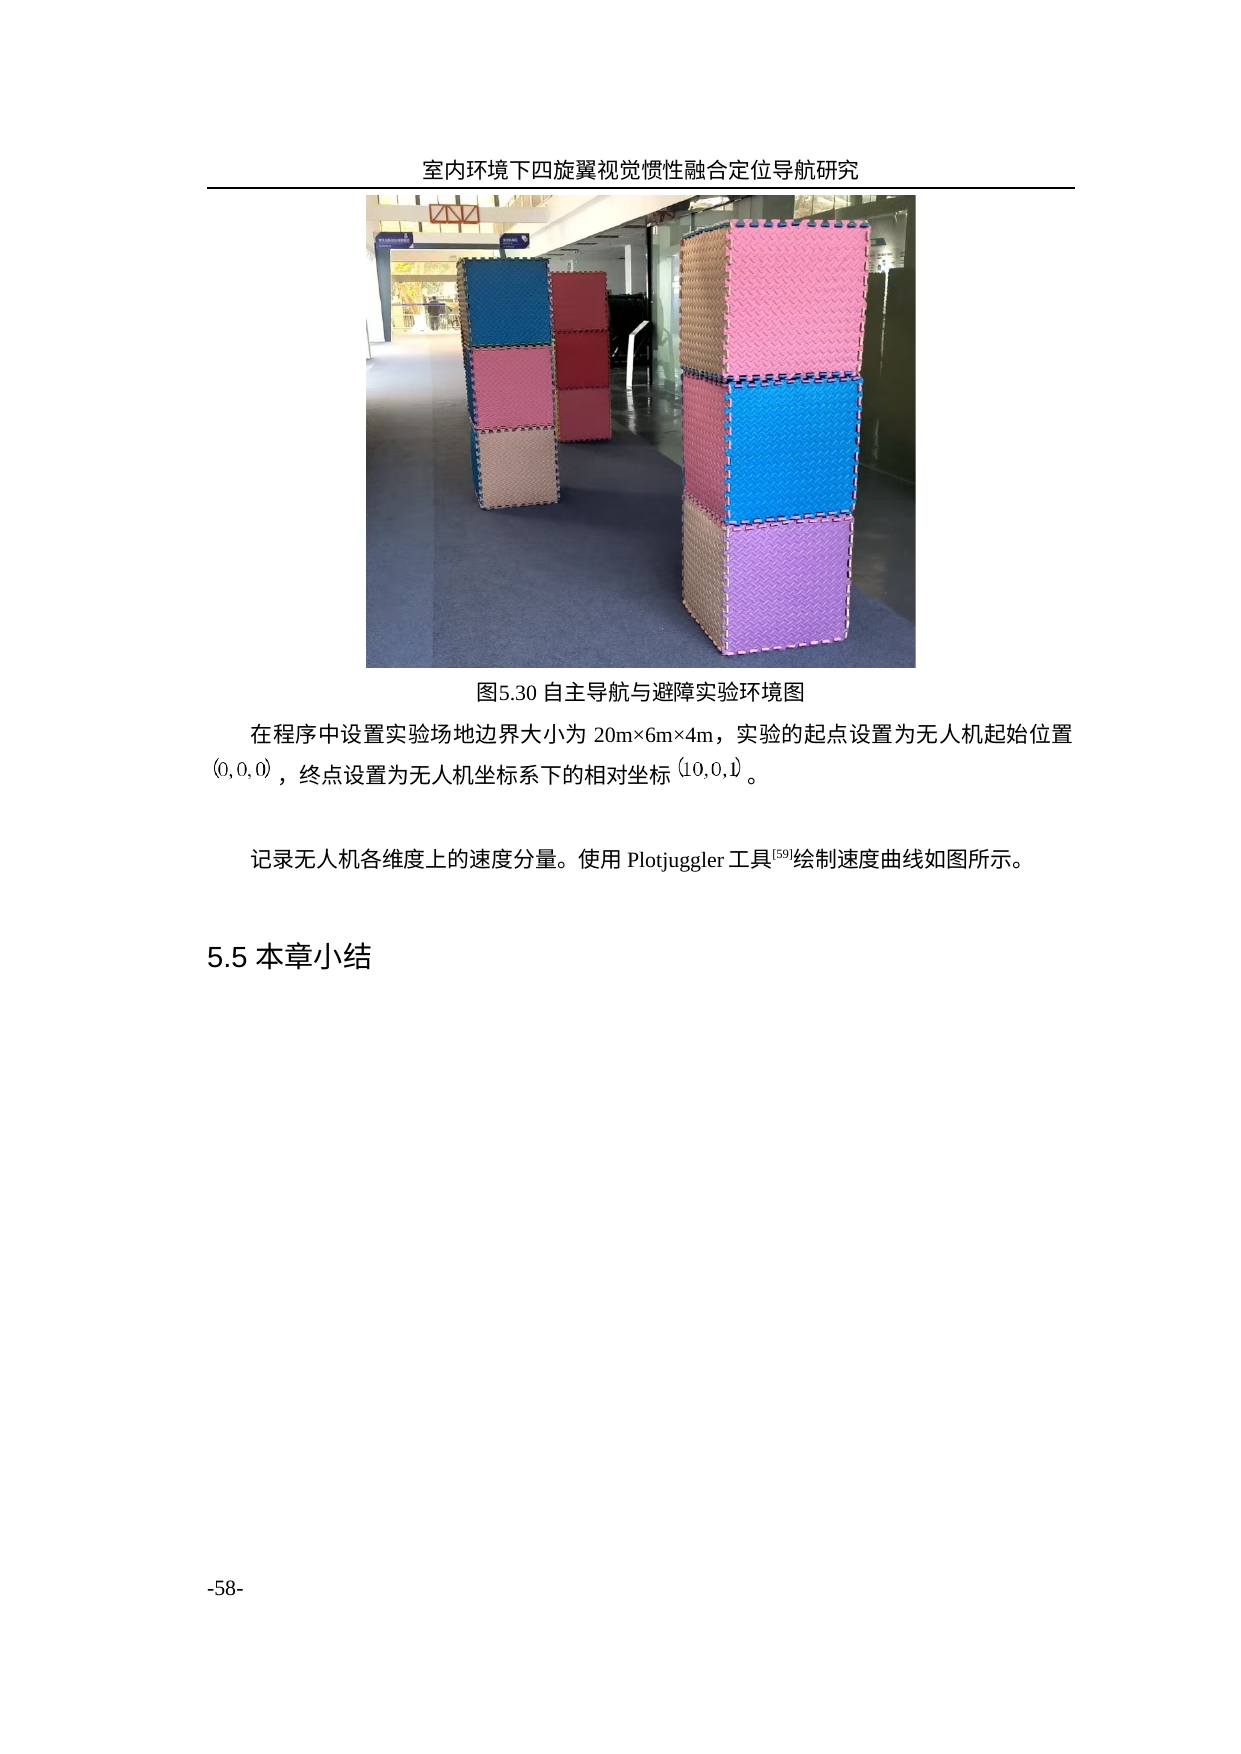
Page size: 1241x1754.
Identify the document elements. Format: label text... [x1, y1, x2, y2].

text 在程序中设置实验场地边界大小为20m×6m×4m，实验的起点设置为无人机起始位置，终点设置为无人机坐标系下的相对坐标。 [207, 709, 1075, 792]
picture [366, 195, 916, 668]
subtitle 本章小结 [207, 934, 1075, 975]
text 记录无人机各维度上的速度分量。使用Plotjuggler工具[59]绘制速度曲线如图所示。 [207, 834, 1075, 876]
